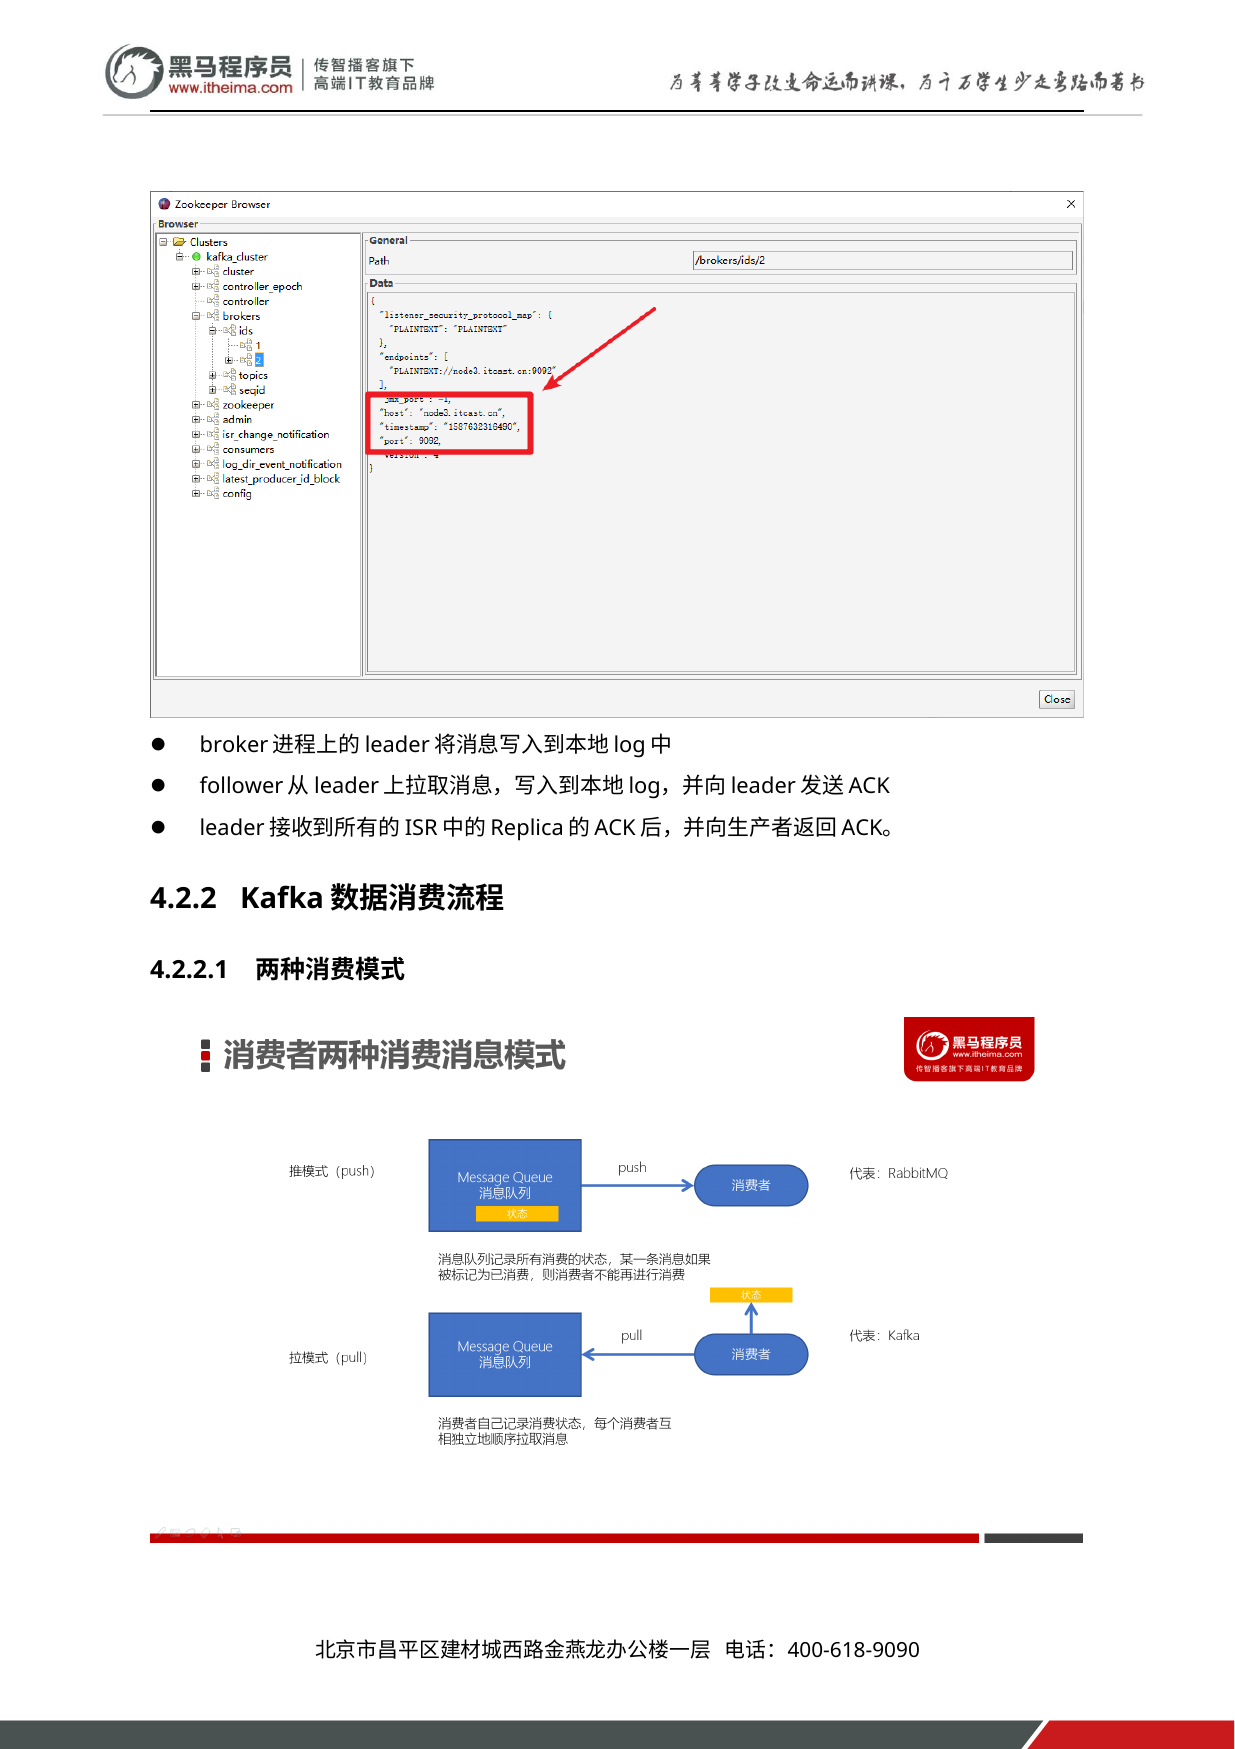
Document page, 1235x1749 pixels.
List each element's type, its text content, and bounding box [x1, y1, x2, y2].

picture [0, 1661, 1235, 1749]
subtitle 两种消费模式 [150, 949, 1084, 985]
picture [0, 0, 1235, 123]
subtitle Kafka数据消费流程 [150, 874, 1084, 917]
list broker进程上的leader将消息写入到本地log中 [150, 727, 1084, 759]
picture [150, 1017, 1083, 1543]
picture [150, 191, 1084, 718]
list follower从leader上拉取消息，写入到本地log，并向leader发送ACK [150, 768, 1084, 800]
list leader接收到所有的ISR中的Replica的ACK后，并向生产者返回ACK。 [150, 810, 1084, 842]
